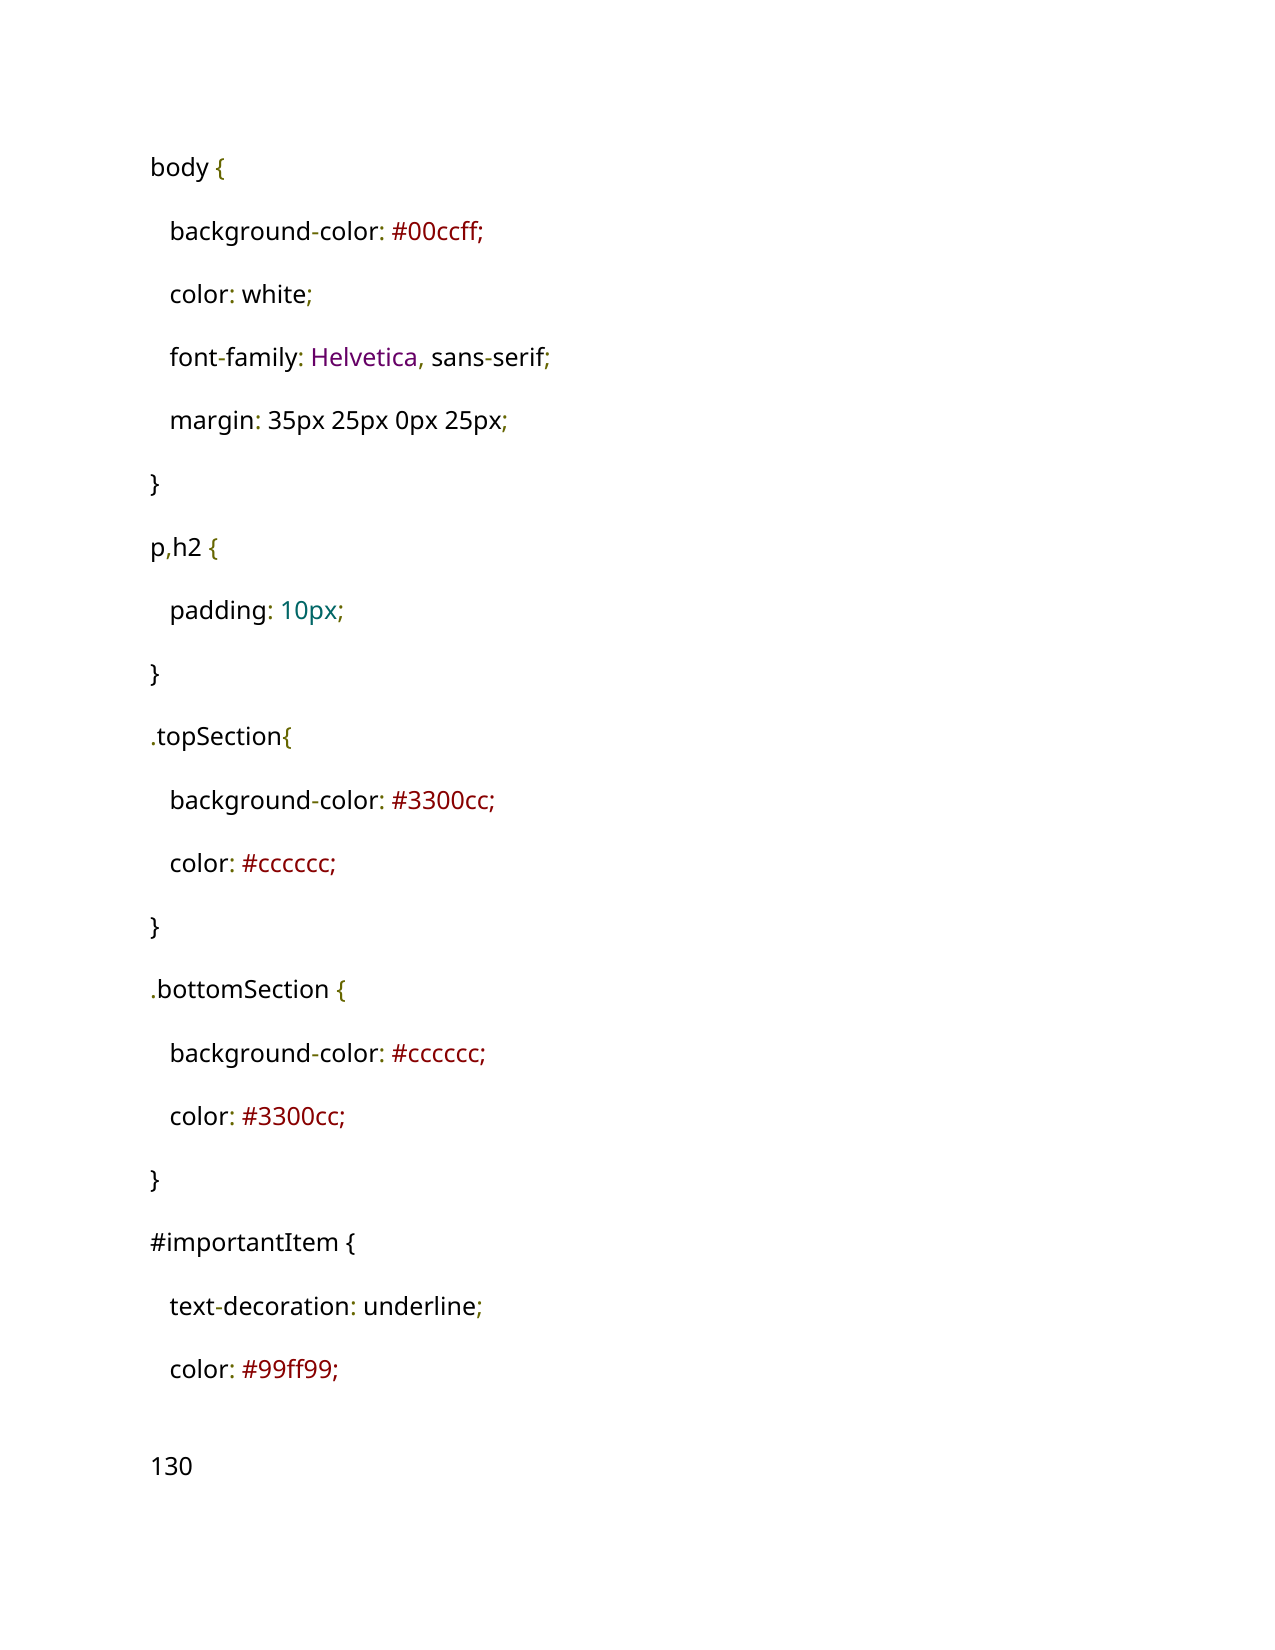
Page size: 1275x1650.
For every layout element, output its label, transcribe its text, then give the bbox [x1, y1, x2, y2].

text } [150, 1162, 1172, 1196]
text } [150, 656, 1172, 690]
text color: #3300cc; [150, 1098, 1172, 1132]
text margin: 35px 25px 0px 25px; [150, 403, 1172, 437]
text color: #99ff99; [150, 1351, 1172, 1385]
text body { [150, 150, 1172, 184]
text } [150, 466, 1172, 500]
text color: white; [150, 276, 1172, 311]
text .topSection{ [150, 719, 1172, 753]
text background-color: #00ccff; [150, 213, 1172, 247]
text color: #cccccc; [150, 846, 1172, 879]
text padding: 10px; [150, 593, 1172, 627]
text } [150, 909, 1172, 943]
text background-color: #3300cc; [150, 782, 1172, 816]
text font-family: Helvetica, sans-serif; [150, 340, 1172, 374]
text text-decoration: underline; [150, 1288, 1172, 1322]
text p,h2 { [150, 529, 1172, 563]
text #importantItem { [150, 1225, 1172, 1259]
text .bottomSection { [150, 972, 1172, 1006]
text background-color: #cccccc; [150, 1035, 1172, 1069]
